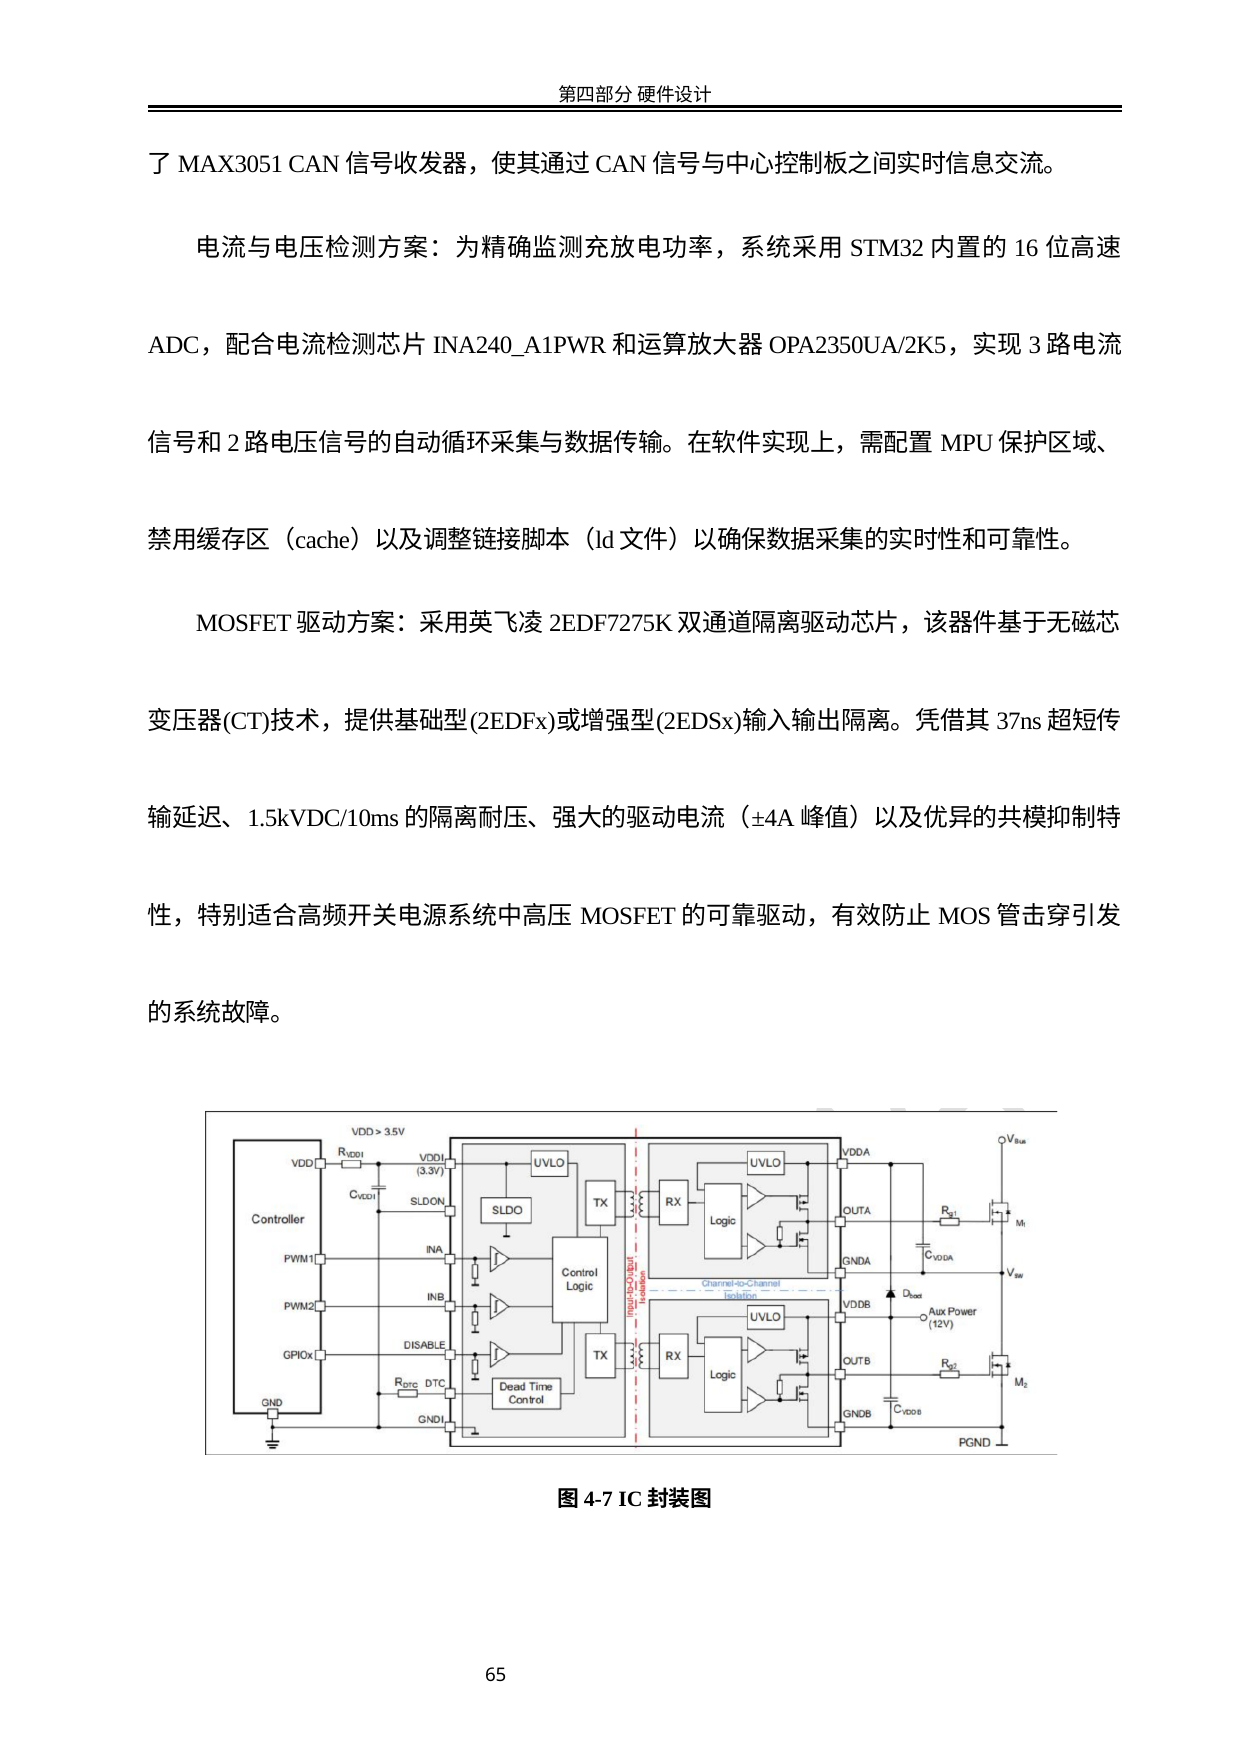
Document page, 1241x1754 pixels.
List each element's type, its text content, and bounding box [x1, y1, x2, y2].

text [148, 129, 1122, 194]
text MOSFET驱动方案：采用英飞凌2EDF7275K双通道隔离驱动芯片，该器件基于无磁芯变压器(CT)技术，提供基础型(2EDFx)或增强型(2EDSx)输入输出隔离。凭借其37ns超短传输延迟、1.5kVDC/10ms的隔离耐压、强大的驱动电流（±4A峰值）以及优异的共模抑制特性，特别适合高频开关电源系统中高压MOSFET的可靠驱动，有效防止MOS管击穿引发的系统故障。 [148, 588, 1122, 1043]
picture [202, 1108, 1068, 1455]
text 图4-7 IC封装图 [148, 1481, 1122, 1513]
text 电流与电压检测方案：为精确监测充放电功率，系统采用STM32内置的16位高速ADC，配合电流检测芯片INA240_A1PWR和运算放大器OPA2350UA/2K5，实现3路电流信号和2路电压信号的自动循环采集与数据传输。在软件实现上，需配置MPU保护区域、禁用缓存区（cache）以及调整链接脚本（ld文件）以确保数据采集的实时性和可靠性。 [148, 213, 1122, 570]
